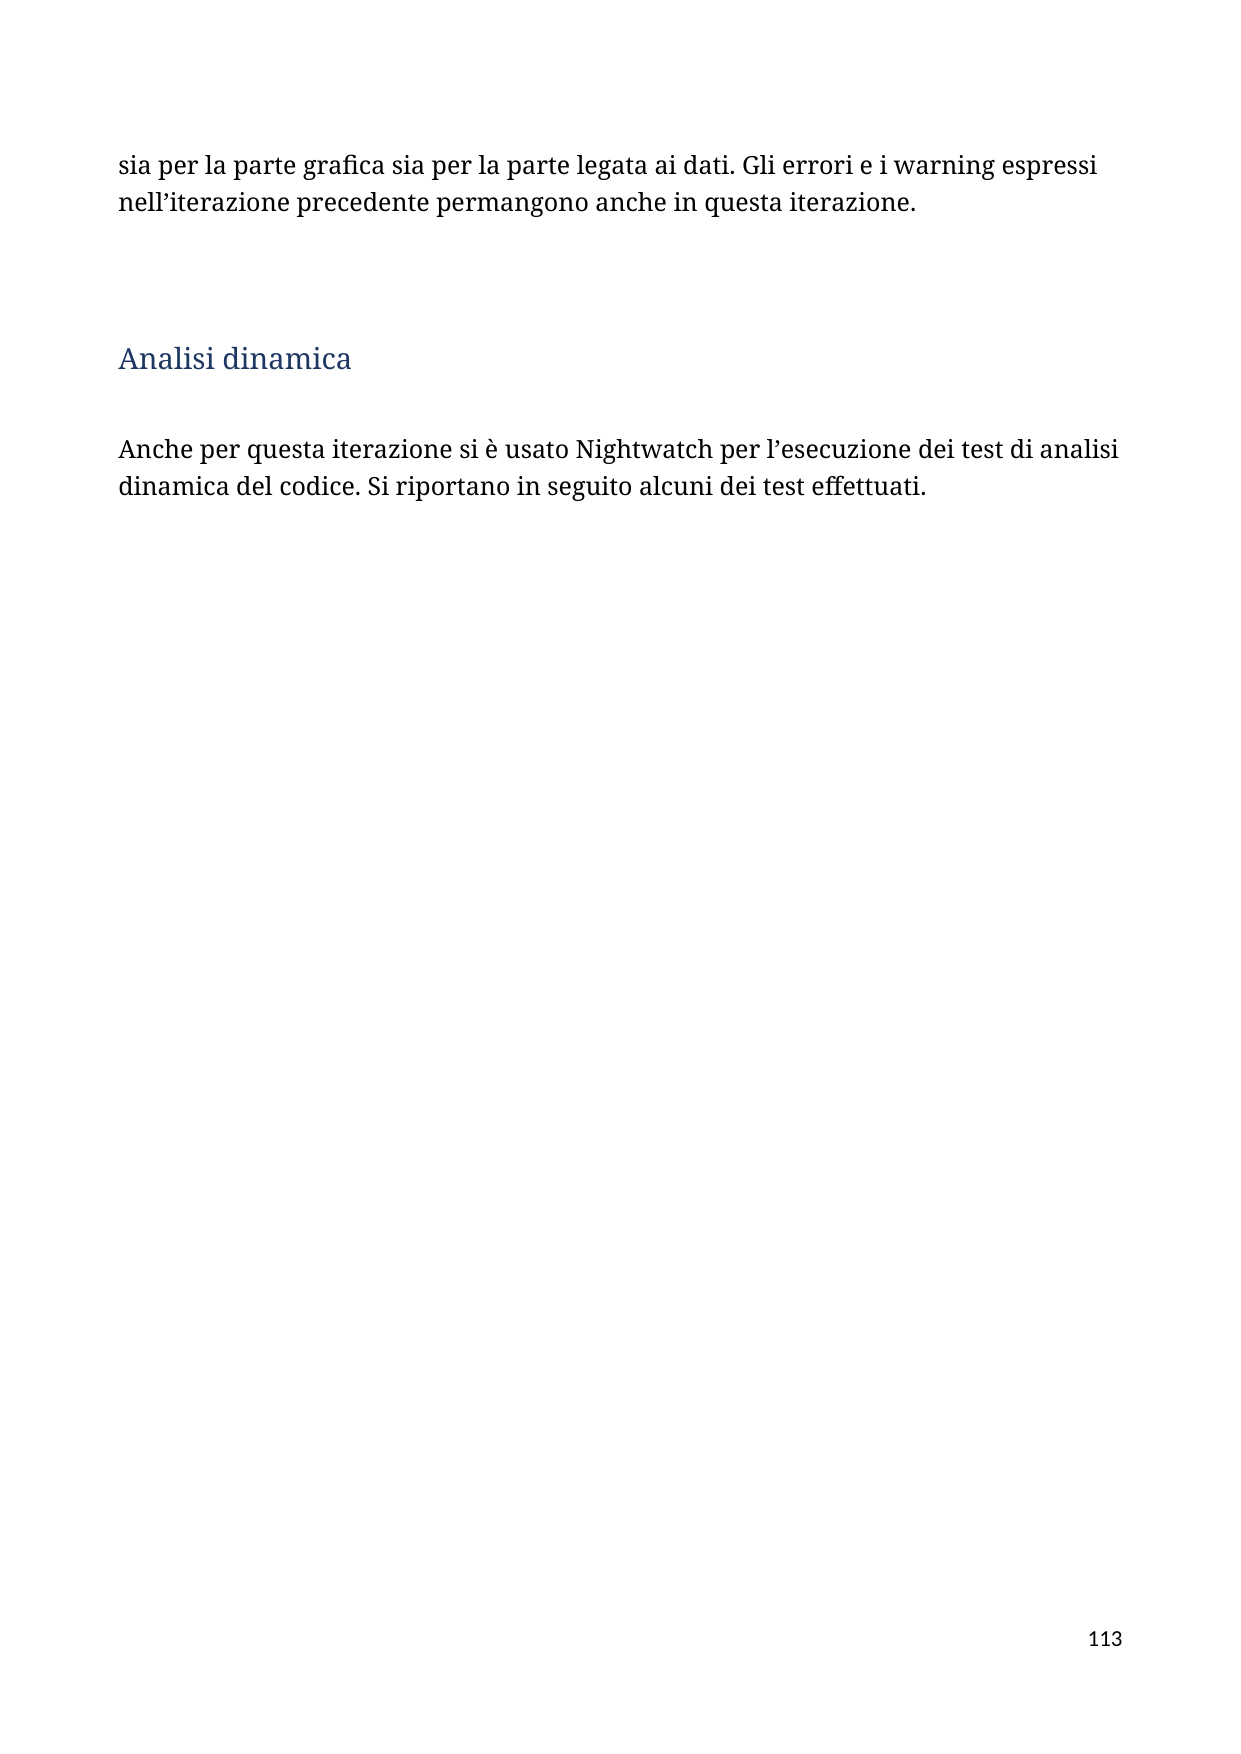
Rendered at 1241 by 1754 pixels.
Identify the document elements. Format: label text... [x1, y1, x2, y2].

subtitle Analisi dinamica [118, 339, 1122, 378]
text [118, 148, 1122, 218]
text Anche per questa iterazione si è usato Nightwatch per l’esecuzione dei test di analisi dinamica del codice. Si riportano in seguito alcuni dei test effettuati. [118, 432, 1122, 503]
